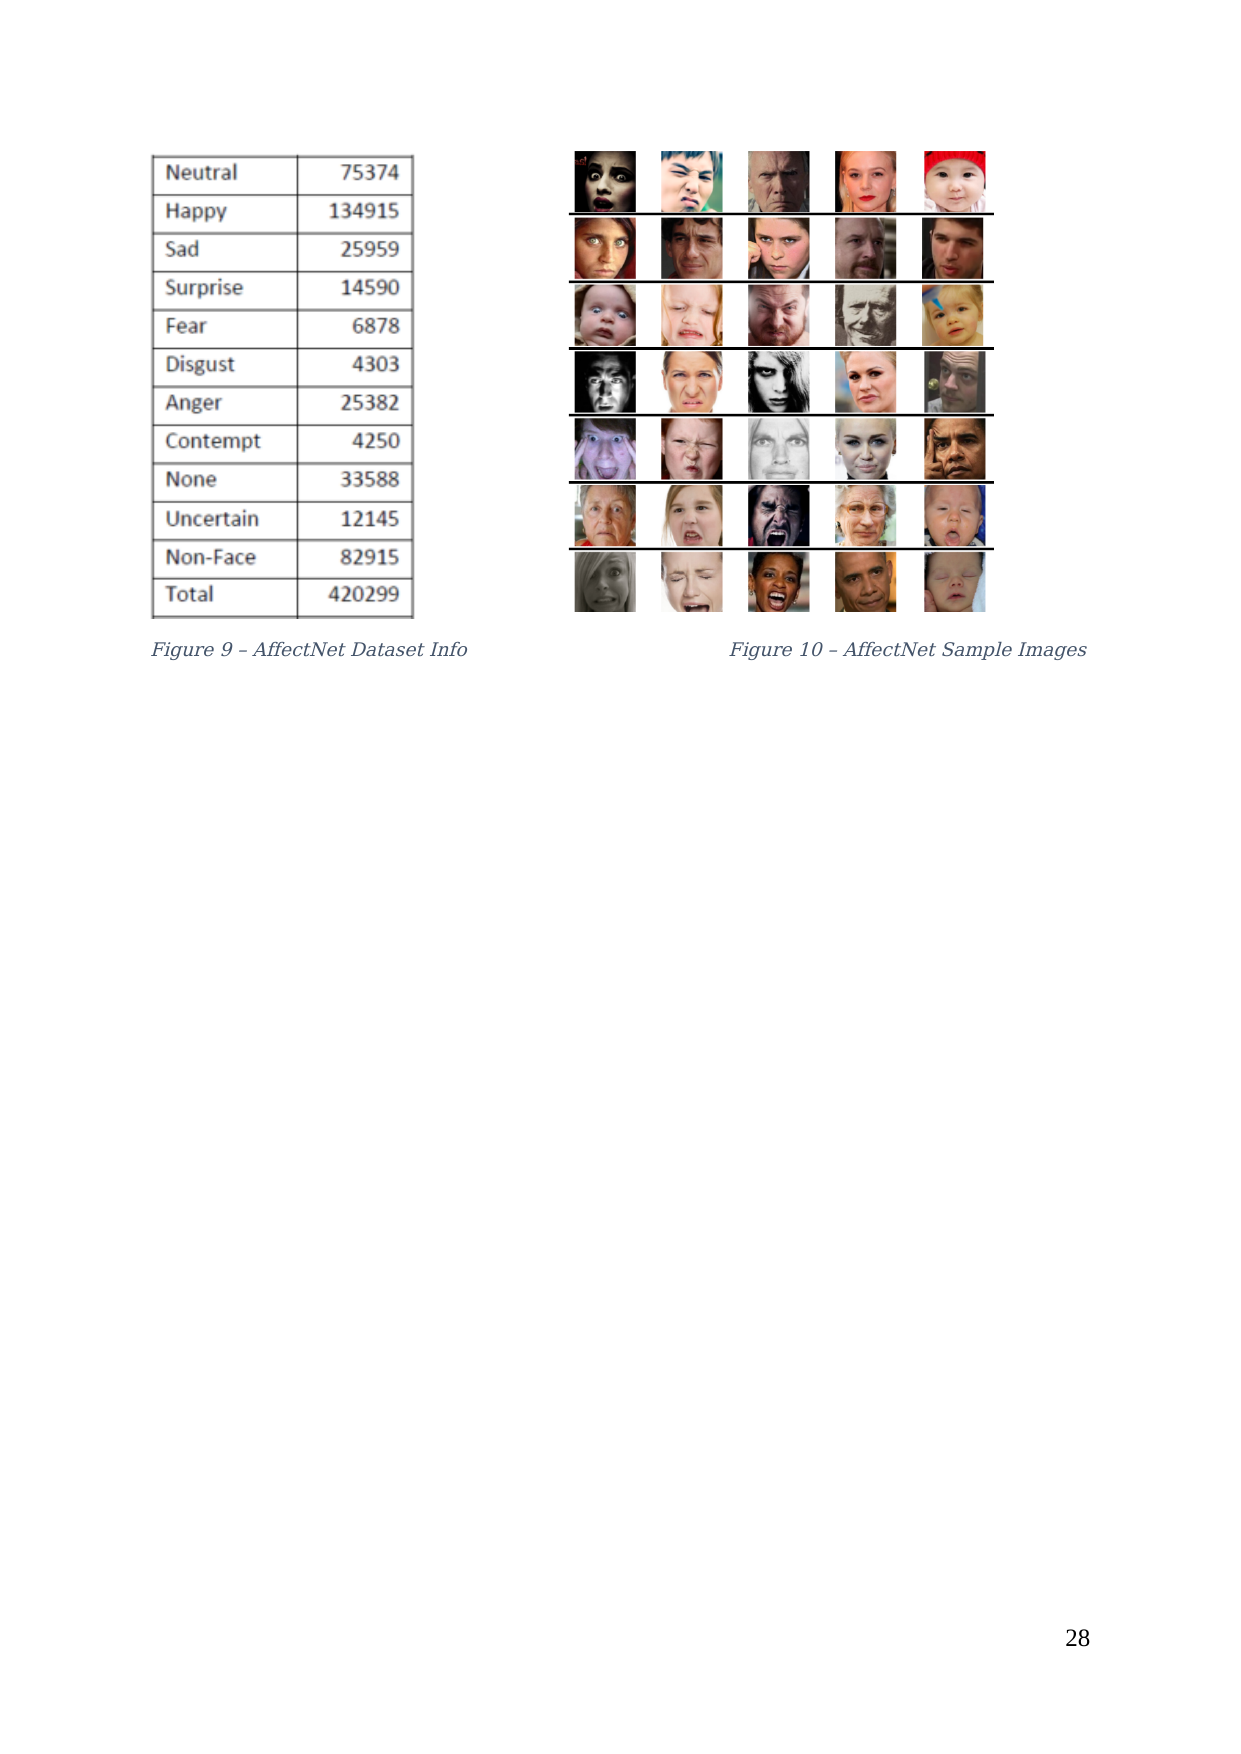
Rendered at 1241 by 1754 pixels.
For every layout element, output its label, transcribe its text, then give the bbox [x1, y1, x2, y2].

text Figure – AffectNet Dataset Info Figure – AffectNet Sample Images [150, 638, 1090, 660]
picture [150, 150, 416, 619]
picture [568, 151, 994, 612]
